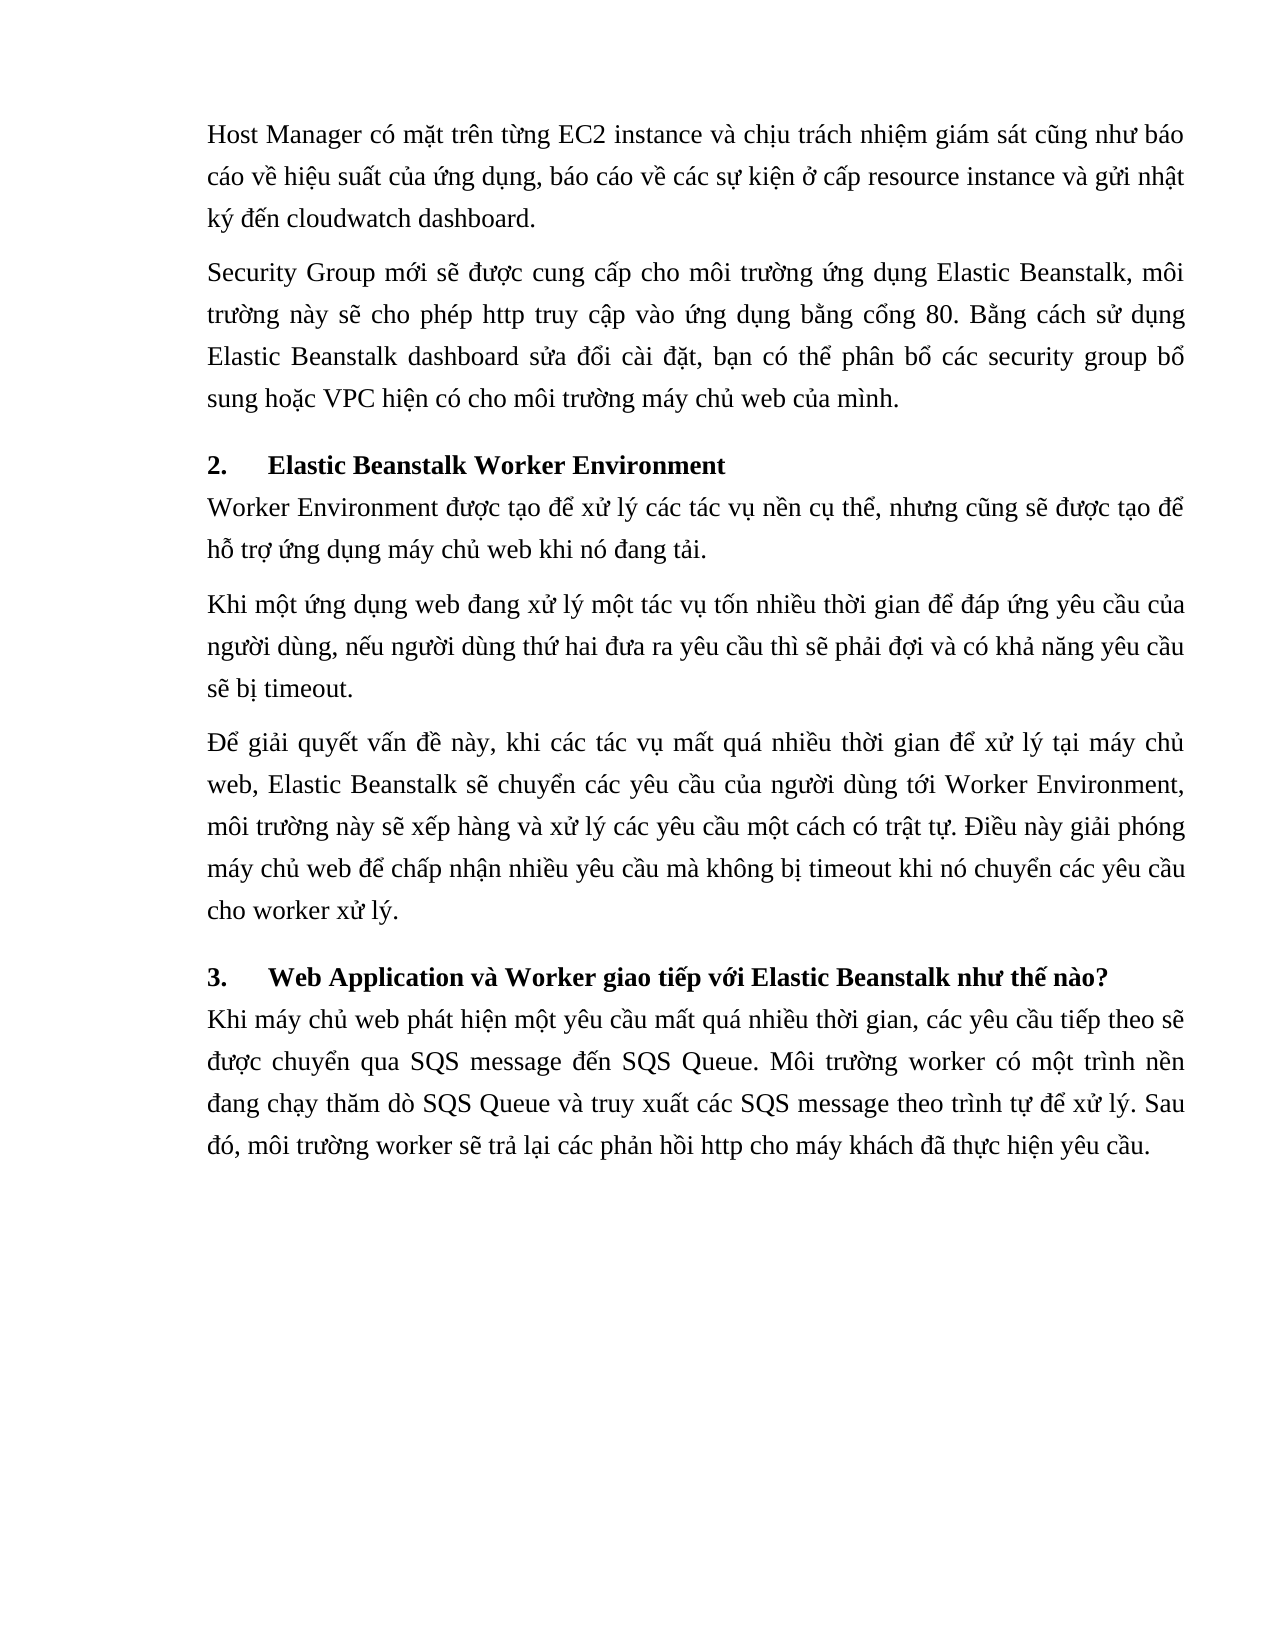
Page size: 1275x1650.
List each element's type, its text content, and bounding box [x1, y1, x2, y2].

subtitle Web Application và Worker giao tiếp với Elastic Beanstalk như thế nào? [207, 961, 1186, 992]
text Host Manager có mặt trên từng EC2 instance và chịu trách nhiệm giám sát cũng như báo cáo về hiệu suất của ứng dụng, báo cáo về các sự kiện ở cấp resource instance và gửi nhật ký đến cloudwatch dashboard. [207, 118, 1186, 233]
text Khi máy chủ web phát hiện một yêu cầu mất quá nhiều thời gian, các yêu cầu tiếp theo sẽ được chuyển qua SQS message đến SQS Queue. Môi trường worker có một trình nền đang chạy thăm dò SQS Queue và truy xuất các SQS message theo trình tự để xử lý. Sau đó, môi trường worker sẽ trả lại các phản hồi http cho máy khách đã thực hiện yêu cầu. [207, 1003, 1186, 1160]
text Khi một ứng dụng web đang xử lý một tác vụ tốn nhiều thời gian để đáp ứng yêu cầu của người dùng, nếu người dùng thứ hai đưa ra yêu cầu thì sẽ phải đợi và có khả năng yêu cầu sẽ bị timeout. [207, 588, 1186, 703]
subtitle Elastic Beanstalk Worker Environment [207, 449, 1186, 481]
text Security Group mới sẽ được cung cấp cho môi trường ứng dụng Elastic Beanstalk, môi trường này sẽ cho phép http truy cập vào ứng dụng bằng cổng 80. Bằng cách sử dụng Elastic Beanstalk dashboard sửa đổi cài đặt, bạn có thể phân bổ các security group bổ sung hoặc VPC hiện có cho môi trường máy chủ web của mình. [207, 257, 1186, 414]
text Worker Environment được tạo để xử lý các tác vụ nền cụ thể, nhưng cũng sẽ được tạo để hỗ trợ ứng dụng máy chủ web khi nó đang tải. [207, 491, 1186, 564]
text Để giải quyết vấn đề này, khi các tác vụ mất quá nhiều thời gian để xử lý tại máy chủ web, Elastic Beanstalk sẽ chuyển các yêu cầu của người dùng tới Worker Environment, môi trường này sẽ xếp hàng và xử lý các yêu cầu một cách có trật tự. Điều này giải phóng máy chủ web để chấp nhận nhiều yêu cầu mà không bị timeout khi nó chuyển các yêu cầu cho worker xử lý. [207, 726, 1186, 925]
